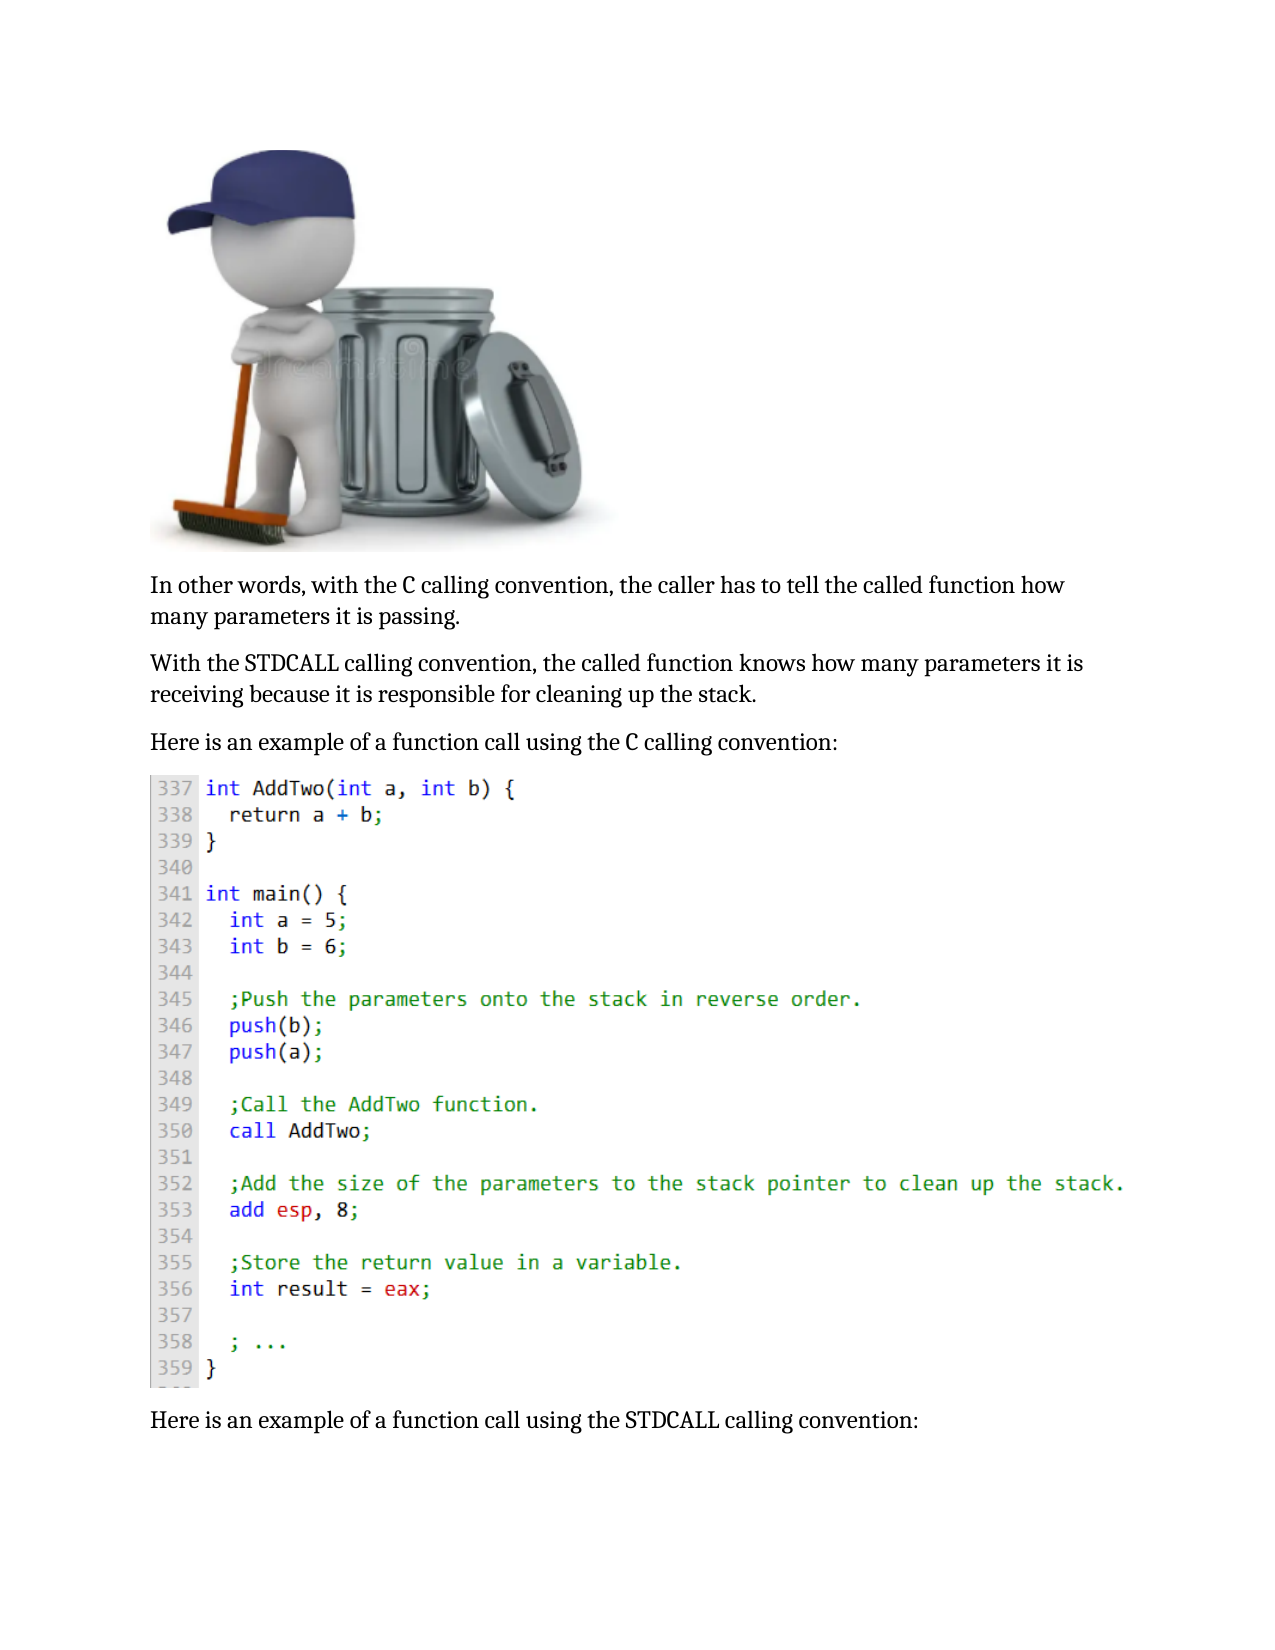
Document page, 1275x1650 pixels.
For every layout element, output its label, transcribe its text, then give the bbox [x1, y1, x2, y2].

text With the STDCALL calling convention, the called function knows how many parameters it is receiving because it is responsible for cleaning up the stack. [150, 649, 1125, 709]
picture [150, 775, 1125, 1388]
text Here is an example of a function call using the C calling convention: [150, 728, 1125, 757]
text Here is an example of a function call using the STDCALL calling convention: [150, 1406, 1125, 1435]
picture [150, 150, 619, 552]
text In other words, with the C calling convention, the caller has to tell the called function how many parameters it is passing. [150, 571, 1125, 630]
